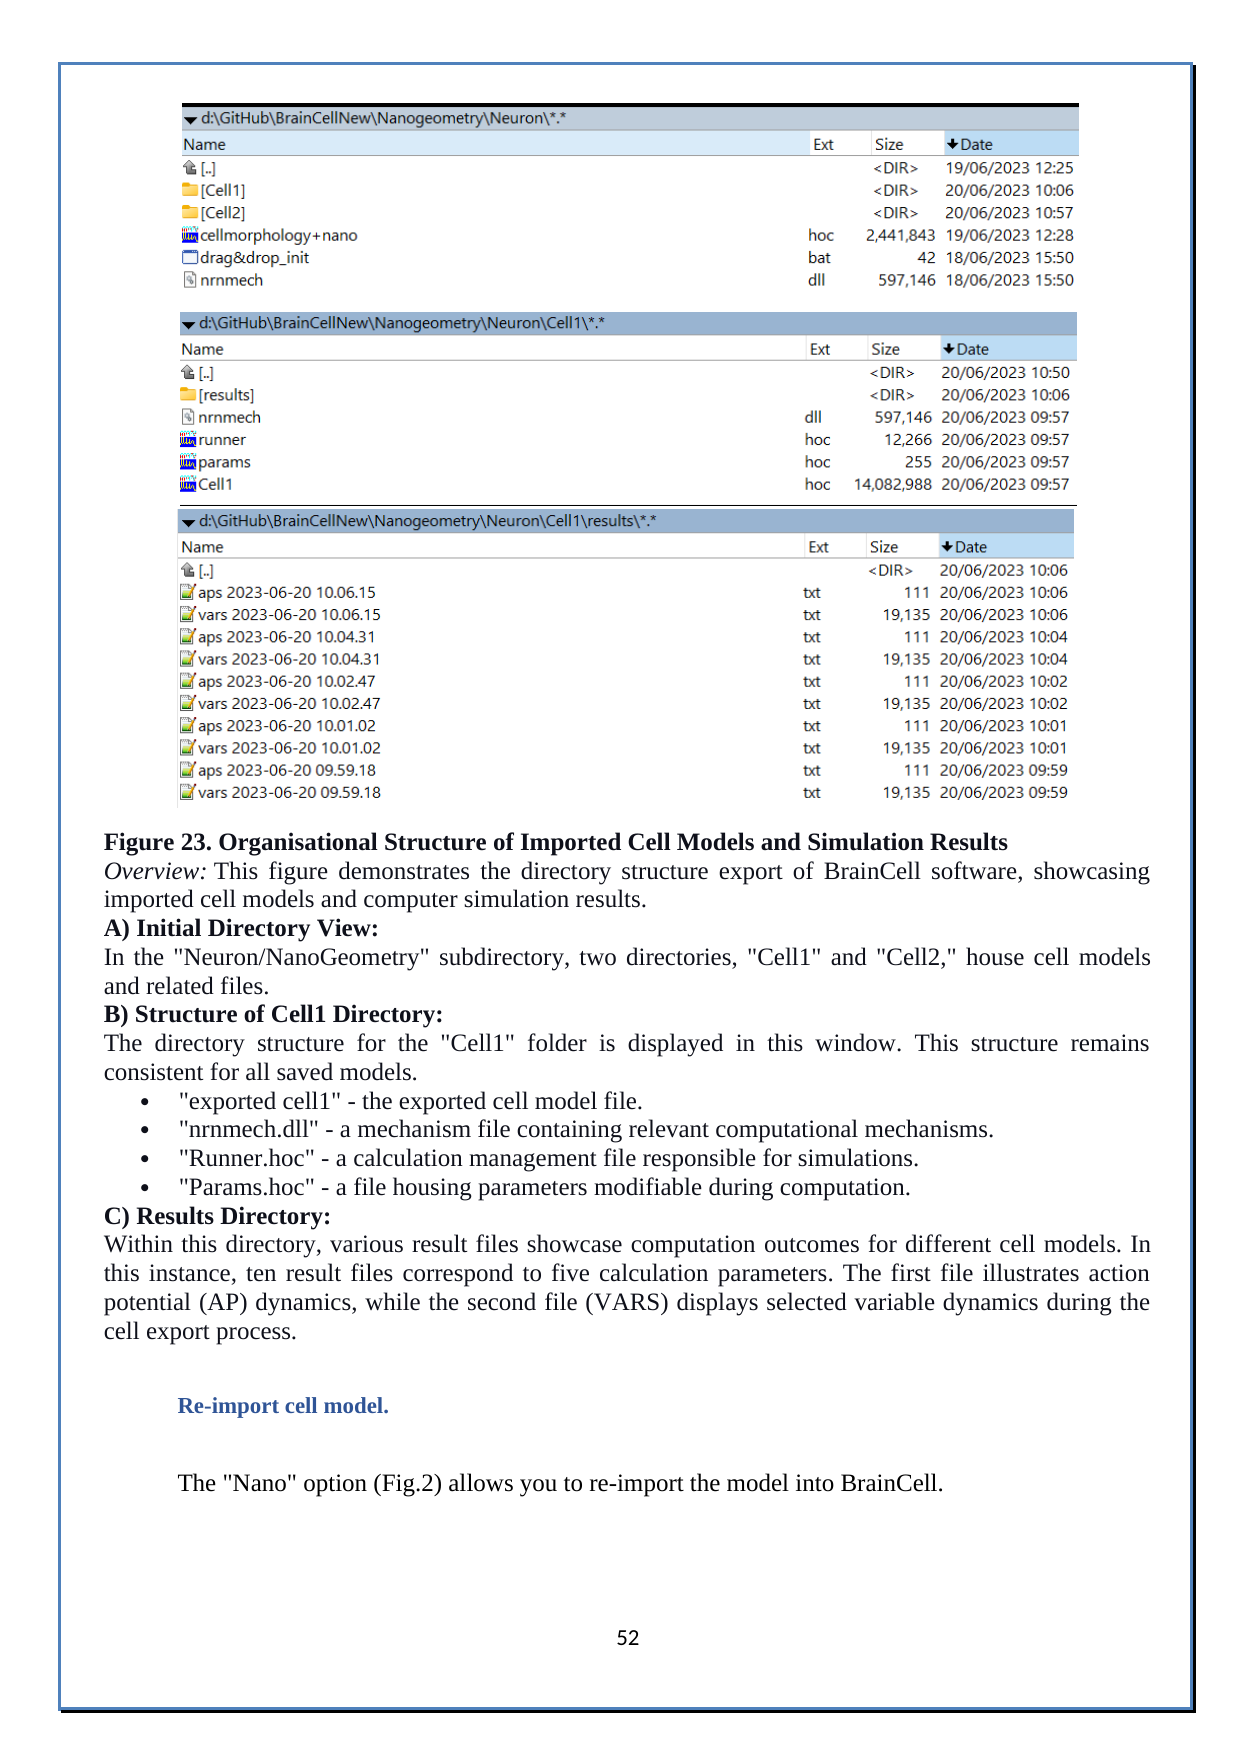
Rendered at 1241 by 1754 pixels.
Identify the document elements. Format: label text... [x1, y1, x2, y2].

list "nrnmech.dll" - a mechanism file containing relevant computational mechanisms. [141, 1114, 1152, 1143]
text The "Nano" option (Fig.2) allows you to re-import the model into BrainCell. [103, 1468, 1093, 1497]
list "exported cell1" - the exported cell model file. [141, 1086, 1152, 1114]
subtitle Re-import cell model. [103, 1392, 1093, 1418]
text B) Structure of Cell1 Directory: [103, 999, 1152, 1028]
text Figure 23. Organisational Structure of Imported Cell Models and Simulation Results [103, 827, 1152, 856]
text The directory structure for the "Cell1" folder is displayed in this window. This structure remains consistent for all saved models. [103, 1028, 1152, 1086]
text C) Results Directory: [103, 1201, 1152, 1229]
text A) Initial Directory View: [103, 913, 1152, 942]
text Within this directory, various result files showcase computation outcomes for different cell models. In this instance, ten result files correspond to five calculation parameters. The first file illustrates action potential (AP) dynamics, while the second file (VARS) displays selected variable dynamics during the cell export process. [103, 1229, 1152, 1344]
picture [180, 312, 1077, 506]
list "Params.hoc" - a file housing parameters modifiable during computation. [141, 1172, 1152, 1201]
picture [177, 509, 1074, 808]
text Overview: This figure demonstrates the directory structure export of BrainCell software, showcasing imported cell models and computer simulation results. [103, 856, 1152, 913]
list "Runner.hoc" - a calculation management file responsible for simulations. [141, 1143, 1152, 1172]
picture [182, 103, 1079, 307]
text In the "Neuron/NanoGeometry" subdirectory, two directories, "Cell1" and "Cell2," house cell models and related files. [103, 942, 1152, 999]
